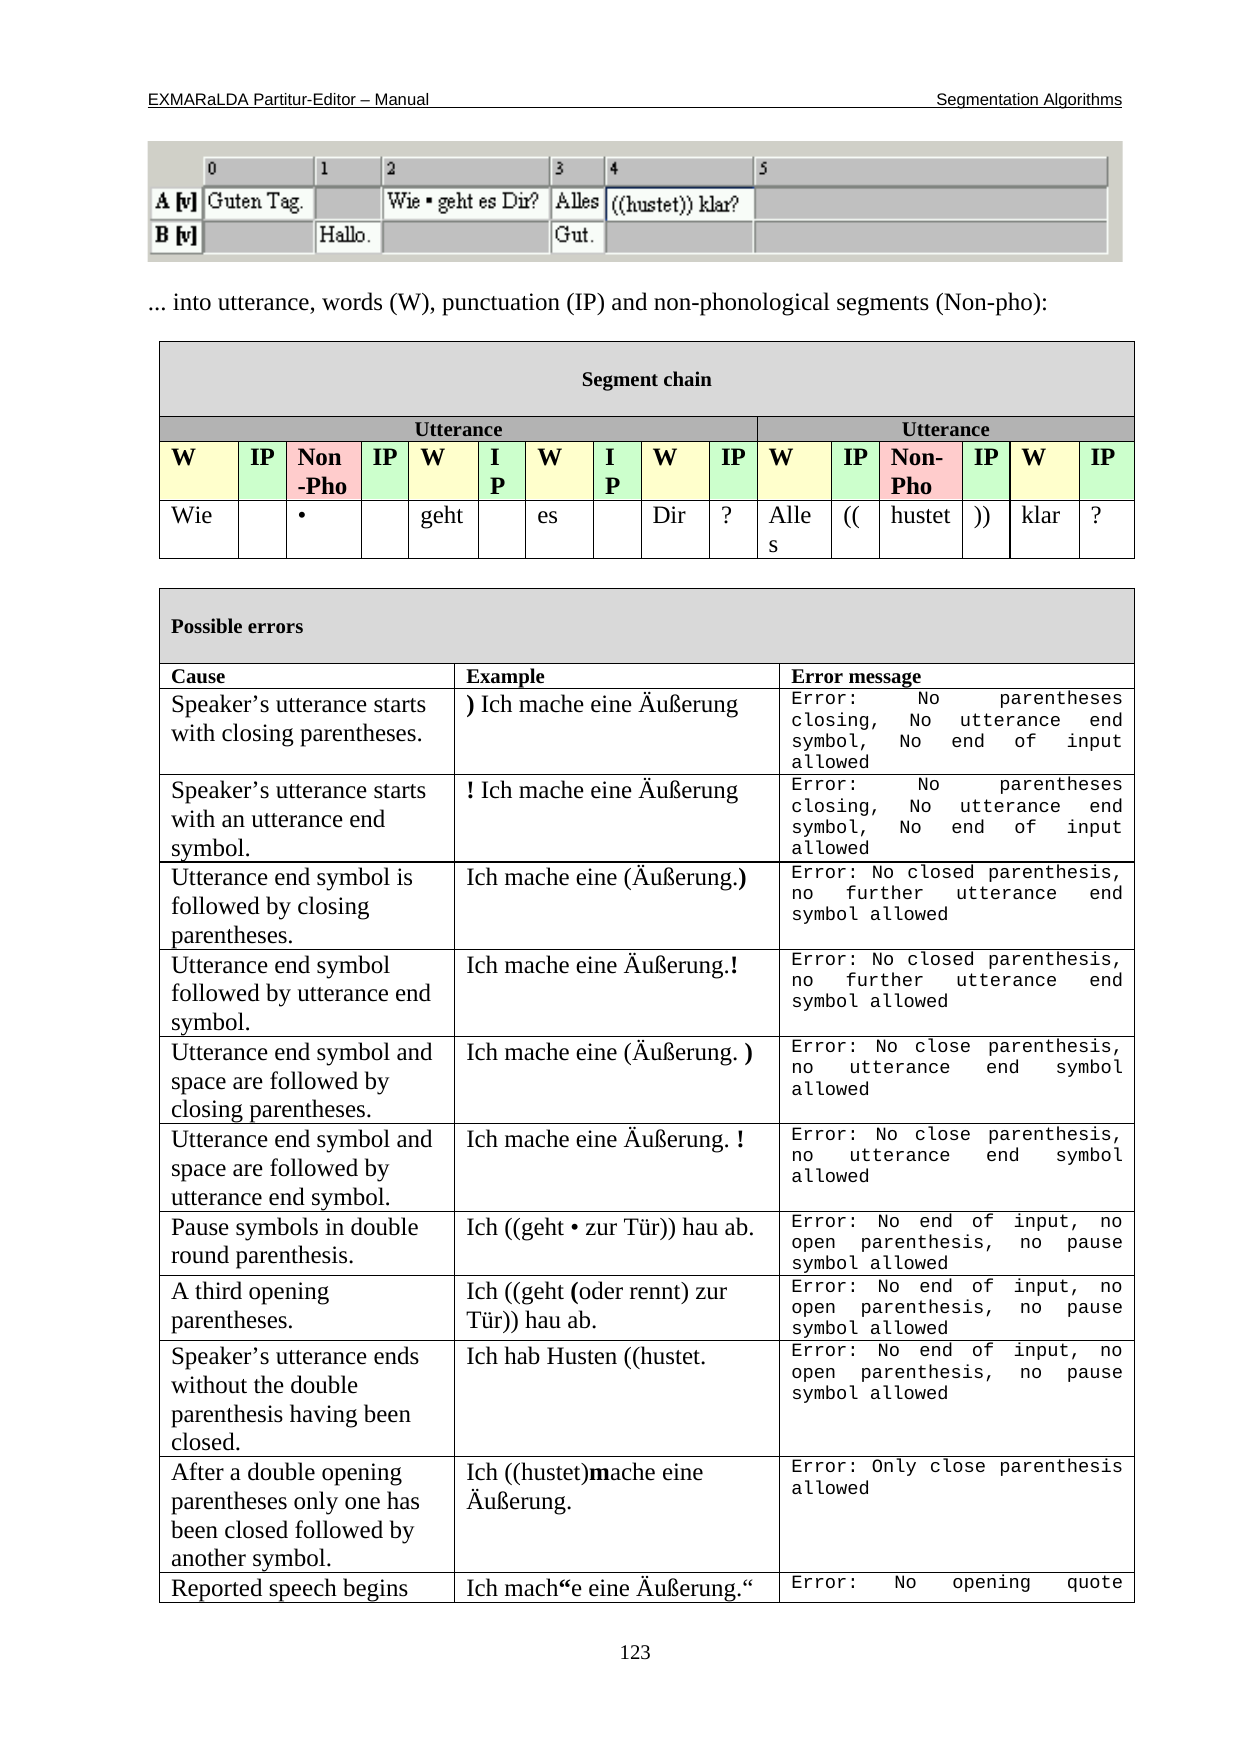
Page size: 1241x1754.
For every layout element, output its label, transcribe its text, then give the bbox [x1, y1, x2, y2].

table_cell IP [479, 442, 525, 499]
table_cell Error: No closed parenthesis, no further utterance end symbol allowed [780, 863, 1134, 949]
table_header Possible errors [160, 589, 1134, 663]
table_cell Error: No closed parenthesis, no further utterance end symbol allowed [780, 950, 1134, 1036]
table_cell es [526, 501, 593, 558]
table_cell IP [594, 442, 641, 499]
table_cell Ich ((geht (oder rennt) zur Tür)) hau ab. [455, 1276, 779, 1340]
table_cell (( [832, 501, 879, 558]
table_cell Error: No opening quote allowed [780, 1573, 1134, 1602]
table_cell Cause [160, 664, 454, 688]
table_cell Error: Only close parenthesis allowed [780, 1457, 1134, 1572]
table_cell Reported speech begins within a word. [160, 1573, 454, 1602]
table_cell W [409, 442, 478, 499]
text ... into utterance, words (W), punctuation (IP) and non-phonological segments (Non-pho): [148, 287, 1122, 316]
table_cell Ich hab Husten ((hustet. [455, 1341, 779, 1456]
table_cell Utterance [758, 417, 1134, 441]
table_cell After a double opening parentheses only one has been closed followed by another symbol. [160, 1457, 454, 1572]
table_cell Non-Pho [287, 442, 361, 499]
table_cell Utterance end symbol followed by utterance end symbol. [160, 950, 454, 1036]
table_cell Error message [780, 664, 1134, 688]
table_cell Ich mache eine Äußerung.! [455, 950, 779, 1036]
table_cell Speaker’s utterance starts with closing parentheses. [160, 689, 454, 774]
table_cell IP [239, 442, 286, 499]
table_cell W [642, 442, 709, 499]
table_cell Ich mache eine (Äußerung.) [455, 863, 779, 949]
table_cell [239, 501, 286, 558]
table_cell Non-Pho [880, 442, 962, 499]
table_cell Speaker’s utterance starts with an utterance end symbol. [160, 775, 454, 861]
table_header Segment chain [160, 342, 1134, 416]
table_cell Utterance [160, 417, 757, 441]
table_cell klar [1011, 501, 1079, 558]
table_cell IP [1080, 442, 1134, 499]
table_cell W [758, 442, 831, 499]
table_cell ! Ich mache eine Äußerung [455, 775, 779, 861]
table_cell [362, 501, 408, 558]
table_cell Error: No close parenthesis, no utterance end symbol allowed [780, 1037, 1134, 1123]
table_cell )) [963, 501, 1009, 558]
table_cell IP [963, 442, 1009, 499]
table_cell Utterance end symbol and space are followed by closing parentheses. [160, 1037, 454, 1123]
table_cell ? [710, 501, 757, 558]
table_cell ) Ich mache eine Äußerung [455, 689, 779, 774]
picture [147, 141, 1123, 262]
table_cell [594, 501, 641, 558]
table_cell Error: No end of input, no open parenthesis, no pause symbol allowed [780, 1341, 1134, 1456]
table_cell Dir [642, 501, 709, 558]
table_cell Error: No parentheses closing, No utterance end symbol, No end of input allowed [780, 775, 1134, 861]
table_cell Ich mache eine (Äußerung. ) [455, 1037, 779, 1123]
table_cell A third opening parentheses. [160, 1276, 454, 1340]
table_cell IP [362, 442, 408, 499]
table_cell Ich ((hustet)mache eine Äußerung. [455, 1457, 779, 1572]
table_cell Example [455, 664, 779, 688]
table_cell W [526, 442, 593, 499]
table_cell Wie [160, 501, 238, 558]
table_cell hustet [880, 501, 962, 558]
table_cell Pause symbols in double round parenthesis. [160, 1212, 454, 1275]
table_cell W [1011, 442, 1079, 499]
table_cell [479, 501, 525, 558]
table_cell Error: No close parenthesis, no utterance end symbol allowed [780, 1124, 1134, 1211]
table_cell Ich mache eine Äußerung. ! [455, 1124, 779, 1211]
table_cell Error: No end of input, no open parenthesis, no pause symbol allowed [780, 1276, 1134, 1340]
table_cell Utterance end symbol and space are followed by utterance end symbol. [160, 1124, 454, 1211]
table_cell Ich mach“e eine Äußerung.“ [455, 1573, 779, 1602]
table_cell Ich ((geht • zur Tür)) hau ab. [455, 1212, 779, 1275]
table_cell geht [409, 501, 478, 558]
table_cell IP [710, 442, 757, 499]
table_cell • [287, 501, 361, 558]
table_cell Alles [758, 501, 831, 558]
table_cell W [160, 442, 238, 499]
table_cell Error: No parentheses closing, No utterance end symbol, No end of input allowed [780, 689, 1134, 774]
table_cell Utterance end symbol is followed by closing parentheses. [160, 863, 454, 949]
table_cell IP [832, 442, 879, 499]
table_cell Error: No end of input, no open parenthesis, no pause symbol allowed [780, 1212, 1134, 1275]
table_cell ? [1080, 501, 1134, 558]
table_cell Speaker’s utterance ends without the double parenthesis having been closed. [160, 1341, 454, 1456]
